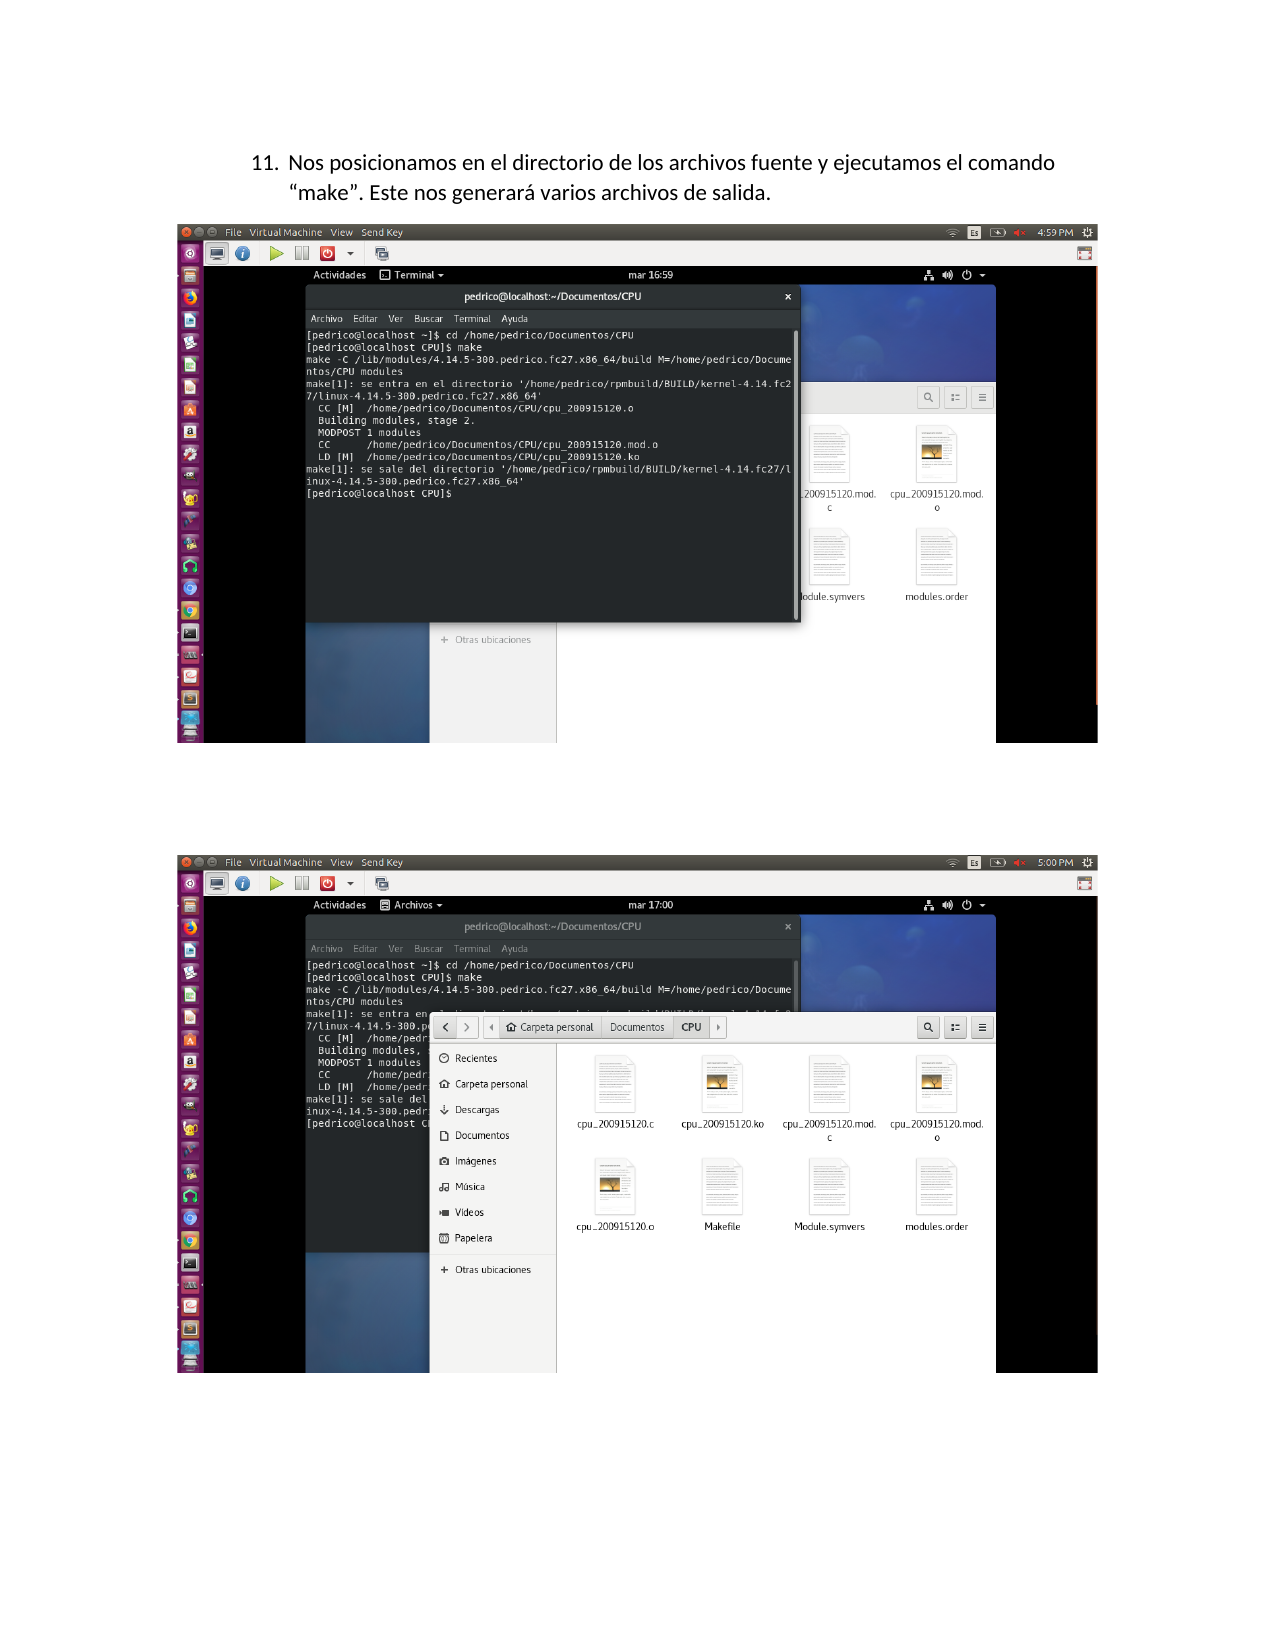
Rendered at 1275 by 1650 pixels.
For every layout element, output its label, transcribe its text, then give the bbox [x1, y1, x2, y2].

picture [177, 855, 1098, 1373]
picture [177, 224, 1098, 743]
list Nos posicionamos en el directorio de los archivos fuente y ejecutamos el comando “make”. Este nos generará varios archivos de salida. [251, 148, 1098, 206]
